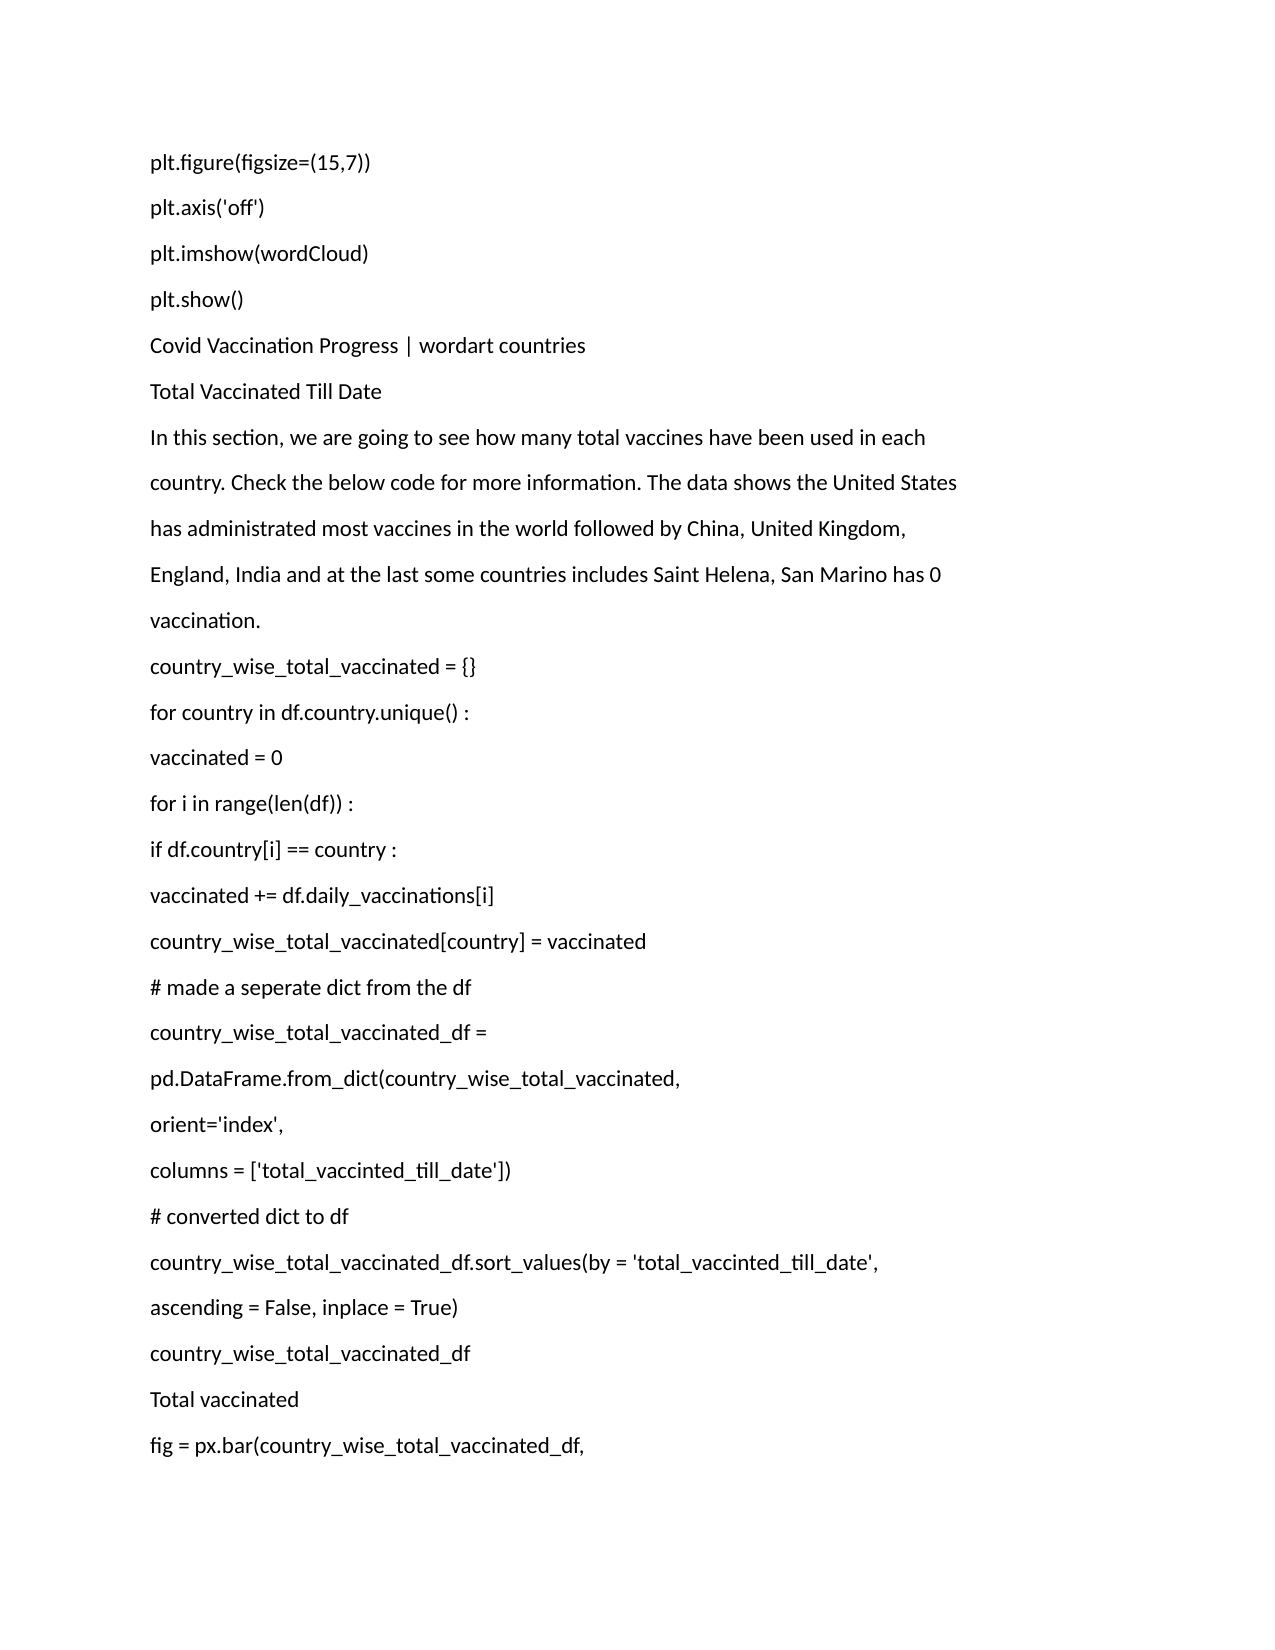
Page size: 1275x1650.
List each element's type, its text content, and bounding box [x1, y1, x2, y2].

text country_wise_total_vaccinated_df = [150, 1021, 1125, 1046]
text vaccination. [150, 608, 1125, 633]
text vaccinated += df.daily_vaccinations[i] [150, 883, 1125, 908]
text country_wise_total_vaccinated = {} [150, 654, 1125, 679]
text country_wise_total_vaccinated_df [150, 1342, 1125, 1367]
text England, India and at the last some countries includes Saint Helena, San Marino has 0 [150, 562, 1125, 587]
text plt.show() [150, 287, 1125, 312]
text pd.DataFrame.from_dict(country_wise_total_vaccinated, [150, 1067, 1125, 1092]
text plt.imshow(wordCloud) [150, 242, 1125, 267]
text Total Vaccinated Till Date [150, 379, 1125, 404]
text Total vaccinated [150, 1387, 1125, 1412]
text In this section, we are going to see how many total vaccines have been used in each [150, 425, 1125, 450]
text country. Check the below code for more information. The data shows the United States [150, 471, 1125, 496]
text plt.figure(figsize=(15,7)) [150, 150, 1125, 175]
text ascending = False, inplace = True) [150, 1296, 1125, 1321]
text country_wise_total_vaccinated_df.sort_values(by = 'total_vaccinted_till_date', [150, 1250, 1125, 1275]
text Covid Vaccination Progress | wordart countries [150, 333, 1125, 358]
text columns = ['total_vaccinted_till_date']) [150, 1158, 1125, 1183]
text fig = px.bar(country_wise_total_vaccinated_df, [150, 1433, 1125, 1458]
text if df.country[i] == country : [150, 837, 1125, 862]
text for i in range(len(df)) : [150, 792, 1125, 817]
text has administrated most vaccines in the world followed by China, United Kingdom, [150, 517, 1125, 542]
text # converted dict to df [150, 1204, 1125, 1229]
text for country in df.country.unique() : [150, 700, 1125, 725]
text country_wise_total_vaccinated[country] = vaccinated [150, 929, 1125, 954]
text orient='index', [150, 1112, 1125, 1137]
text vaccinated = 0 [150, 746, 1125, 771]
text plt.axis('off') [150, 196, 1125, 221]
text # made a seperate dict from the df [150, 975, 1125, 1000]
